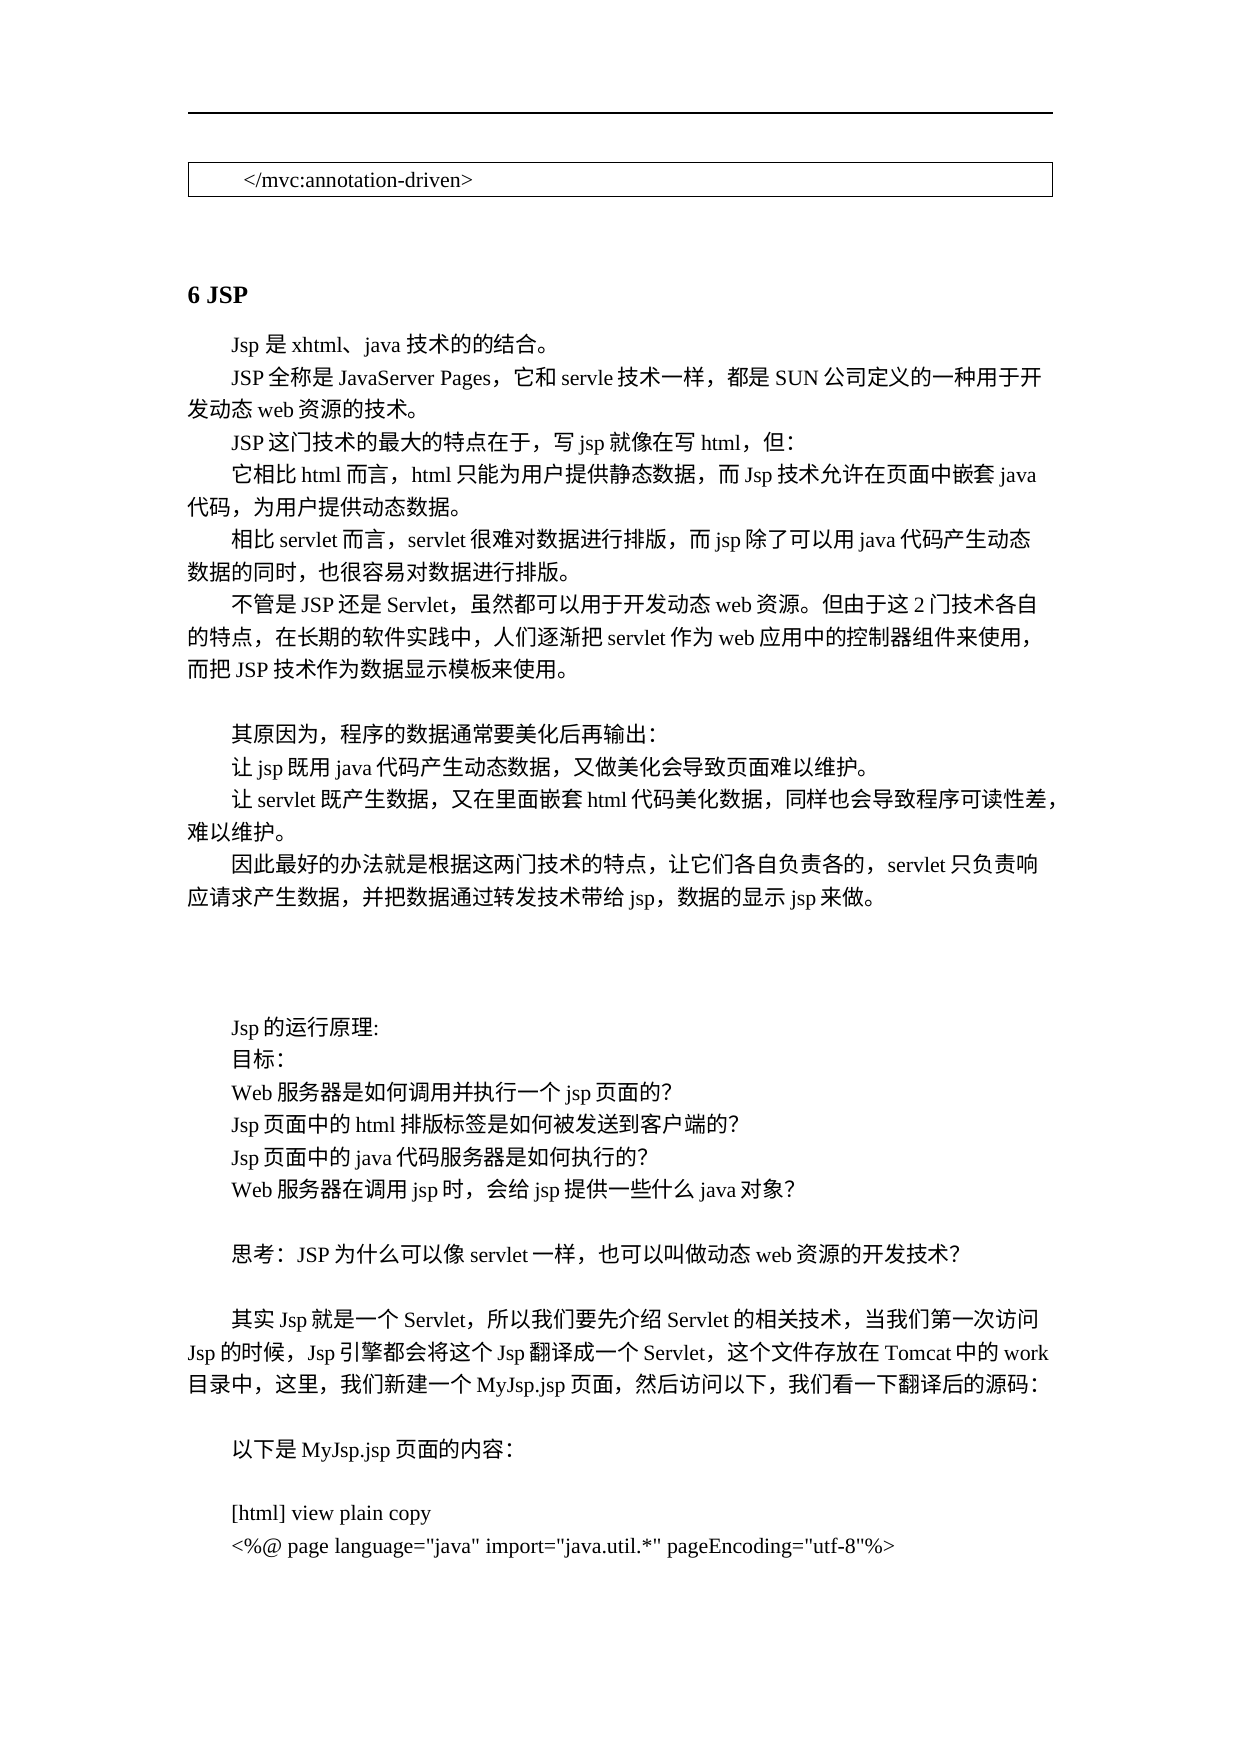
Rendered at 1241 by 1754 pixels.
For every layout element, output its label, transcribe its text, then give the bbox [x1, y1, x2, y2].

text Jsp 是 xhtml、java 技术的的结合。 [187, 327, 1053, 359]
text JSP这门技术的最大的特点在于，写jsp就像在写html，但： [187, 424, 1053, 457]
text 让servlet既产生数据，又在里面嵌套html代码美化数据，同样也会导致程序可读性差，难以维护。 [187, 782, 1053, 847]
text 思考：JSP为什么可以像servlet一样，也可以叫做动态web资源的开发技术？ [187, 1237, 1053, 1269]
text Web服务器在调用jsp时，会给jsp提供一些什么java对象？ [187, 1172, 1053, 1204]
text Web服务器是如何调用并执行一个jsp页面的？ [187, 1074, 1053, 1107]
text Jsp页面中的html排版标签是如何被发送到客户端的？ [187, 1107, 1053, 1139]
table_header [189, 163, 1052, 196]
text 让jsp既用java代码产生动态数据，又做美化会导致页面难以维护。 [187, 749, 1053, 782]
text JSP全称是JavaServer Pages，它和servle技术一样，都是SUN公司定义的一种用于开发动态web资源的技术。 [187, 359, 1053, 424]
text Jsp的运行原理: [187, 1009, 1053, 1042]
subtitle JSP [187, 278, 1053, 310]
text <%@ page language="java" import="java.util.*" pageEncoding="utf-8"%> [187, 1529, 1053, 1562]
text [html] view plain copy [187, 1497, 1053, 1529]
text Jsp页面中的java代码服务器是如何执行的？ [187, 1139, 1053, 1172]
text 因此最好的办法就是根据这两门技术的特点，让它们各自负责各的，servlet只负责响应请求产生数据，并把数据通过转发技术带给jsp，数据的显示jsp来做。 [187, 847, 1053, 912]
text 目标： [187, 1042, 1053, 1074]
text 它相比html而言，html只能为用户提供静态数据，而Jsp技术允许在页面中嵌套java代码，为用户提供动态数据。 [187, 457, 1053, 522]
text 其实Jsp就是一个Servlet，所以我们要先介绍Servlet的相关技术，当我们第一次访问Jsp的时候，Jsp引擎都会将这个Jsp翻译成一个Servlet，这个文件存放在Tomcat中的work目录中，这里，我们新建一个MyJsp.jsp页面，然后访问以下，我们看一下翻译后的源码： [187, 1302, 1053, 1399]
text 其原因为，程序的数据通常要美化后再输出： [187, 717, 1053, 749]
text 相比servlet而言，servlet很难对数据进行排版，而jsp除了可以用java代码产生动态数据的同时，也很容易对数据进行排版。 [187, 522, 1053, 587]
text 不管是JSP还是Servlet，虽然都可以用于开发动态web资源。但由于这2门技术各自的特点，在长期的软件实践中，人们逐渐把servlet作为web应用中的控制器组件来使用，而把JSP技术作为数据显示模板来使用。 [187, 587, 1053, 684]
text 以下是MyJsp.jsp页面的内容： [187, 1432, 1053, 1464]
